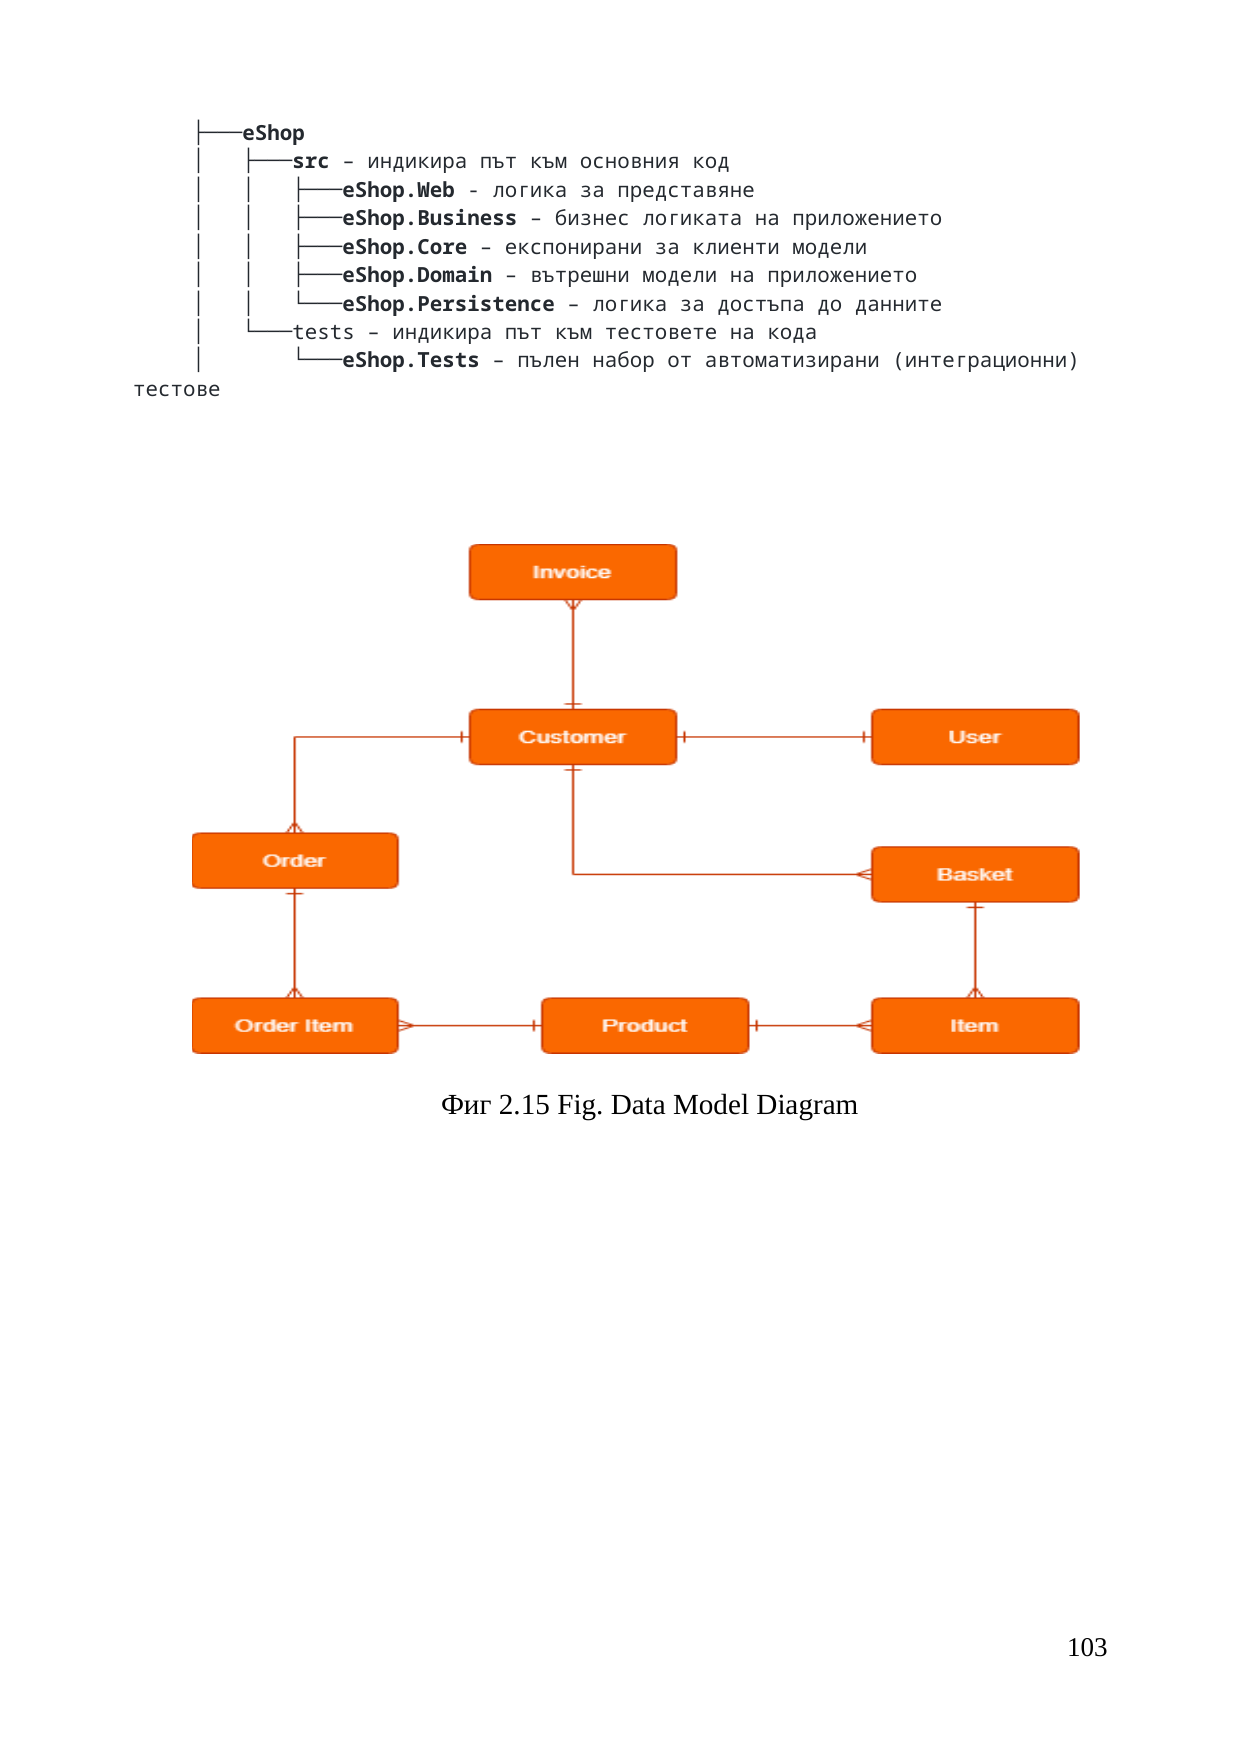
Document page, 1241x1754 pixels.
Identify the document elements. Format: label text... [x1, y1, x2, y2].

text │ │ ├───eShop.Core – експонирани за клиенти модели [133, 232, 1107, 260]
picture [192, 544, 1080, 1054]
text │ └───eShop.Tests – пълен набор от автоматизирани (интеграционни) тестове [133, 346, 1107, 402]
text ├───eShop [133, 118, 1107, 147]
text Фиг 2.15 Fig. Data Model Diagram [133, 1087, 1107, 1121]
text │ ├───src – индикира път към основния код [133, 147, 1107, 175]
text │ │ └───eShop.Persistence – логика за достъпа до данните [133, 289, 1107, 317]
text │ │ ├───eShop.Web - логика за представяне [133, 175, 1107, 203]
text │ │ ├───eShop.Business – бизнес логиката на приложението [133, 203, 1107, 232]
text │ │ ├───eShop.Domain – вътрешни модели на приложението [133, 260, 1107, 289]
text │ └───tests – индикира път към тестовете на кода [133, 317, 1107, 346]
